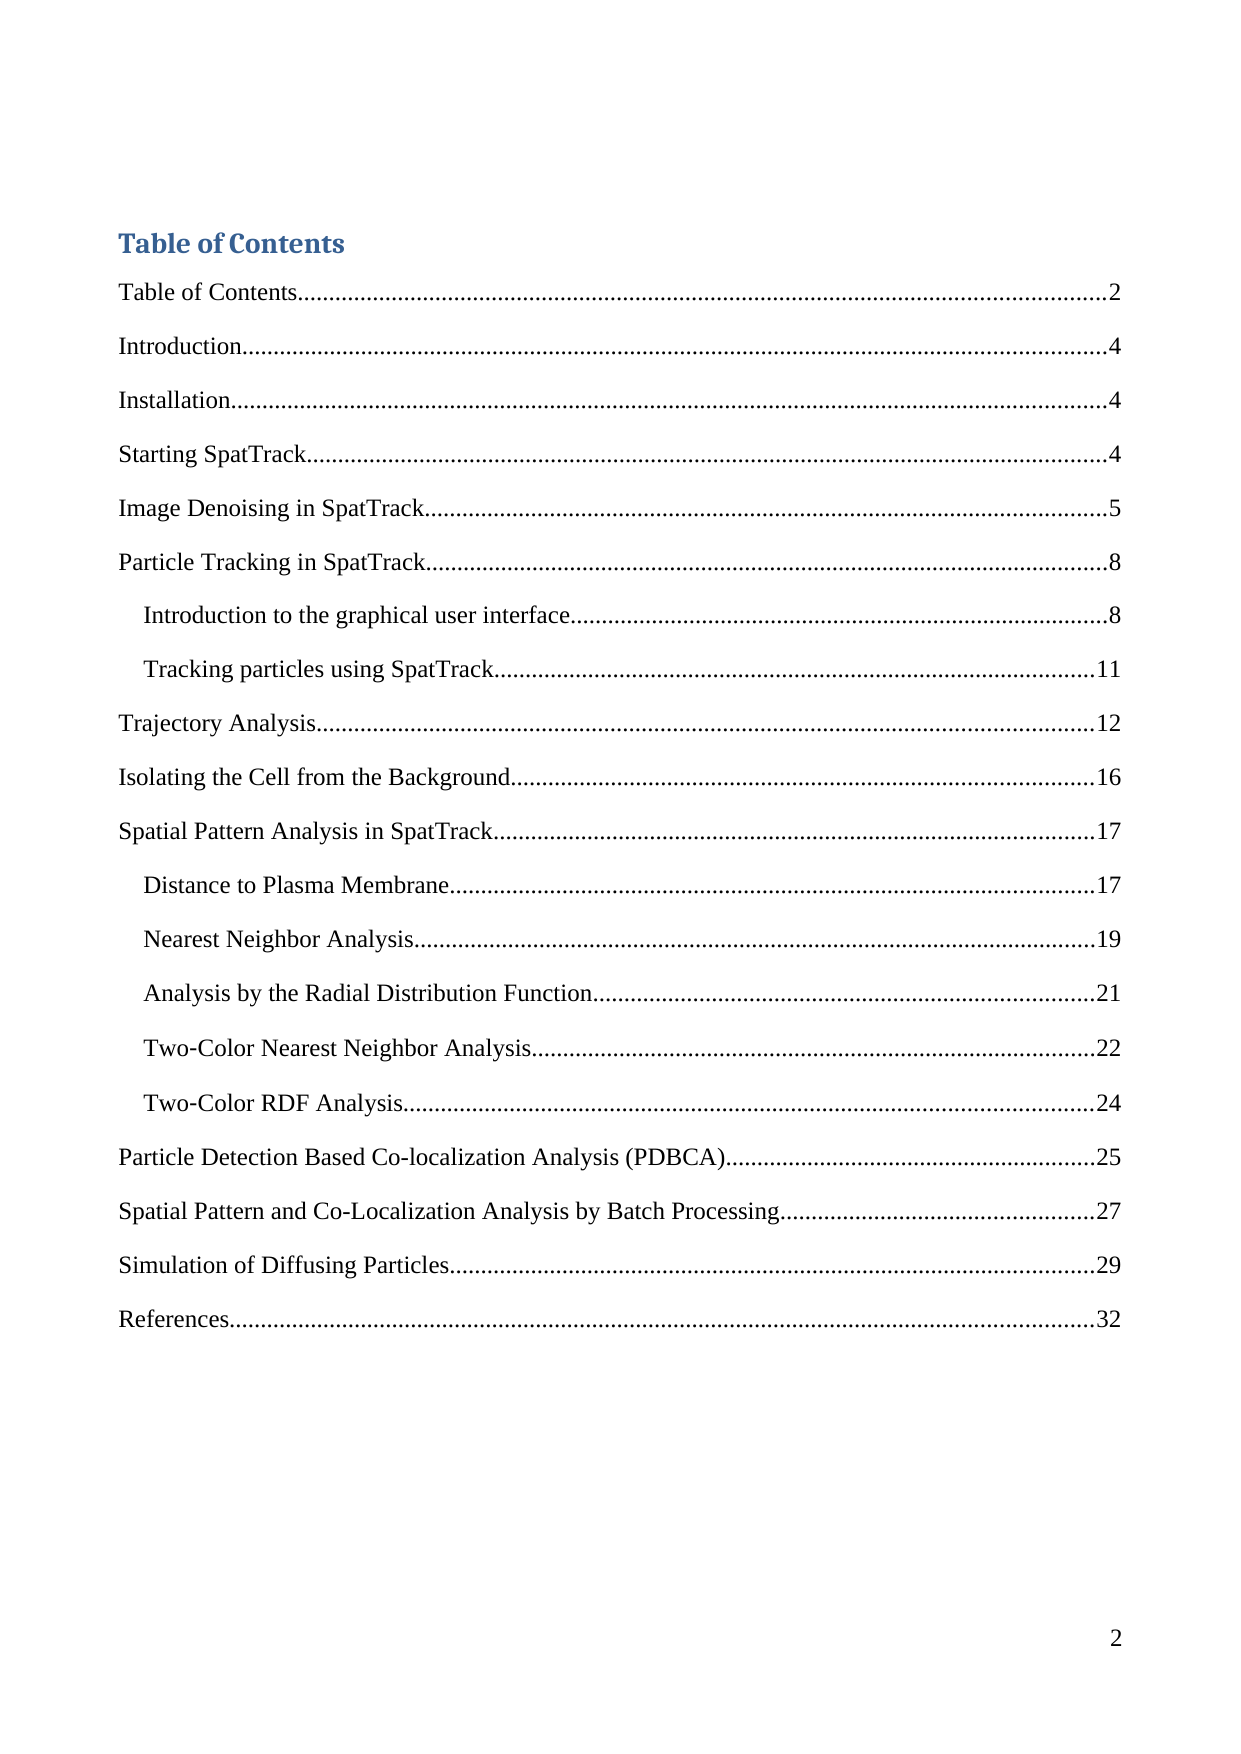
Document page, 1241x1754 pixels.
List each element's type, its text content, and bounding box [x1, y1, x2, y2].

text References 32 [118, 1304, 1122, 1333]
text Installation 4 [118, 385, 1122, 414]
text Particle Detection Based Co-localization Analysis (PDBCA) 25 [118, 1142, 1122, 1171]
text Two‐Color RDF Analysis 24 [143, 1087, 1122, 1117]
text Particle Tracking in SpatTrack 8 [118, 547, 1122, 576]
text Simulation of Diffusing Particles 29 [118, 1250, 1122, 1279]
text Tracking particles using SpatTrack 11 [143, 654, 1122, 683]
text Starting SpatTrack 4 [118, 439, 1122, 468]
text Two‐Color Nearest Neighbor Analysis 22 [143, 1031, 1122, 1062]
text Isolating the Cell from the Background 16 [118, 762, 1122, 791]
subtitle Table of Contents [118, 227, 1122, 261]
text Nearest Neighbor Analysis 19 [143, 924, 1122, 952]
text Spatial Pattern and Co-Localization Analysis by Batch Processing 27 [118, 1196, 1122, 1225]
text Distance to Plasma Membrane 17 [143, 870, 1122, 899]
text Analysis by the Radial Distribution Function 21 [143, 978, 1122, 1006]
text Spatial Pattern Analysis in SpatTrack 17 [118, 816, 1122, 845]
text Table of Contents 2 [118, 277, 1122, 306]
text Introduction to the graphical user interface 8 [143, 601, 1122, 629]
text Trajectory Analysis 12 [118, 708, 1122, 737]
text Introduction 4 [118, 331, 1122, 360]
text Image Denoising in SpatTrack 5 [118, 493, 1122, 522]
